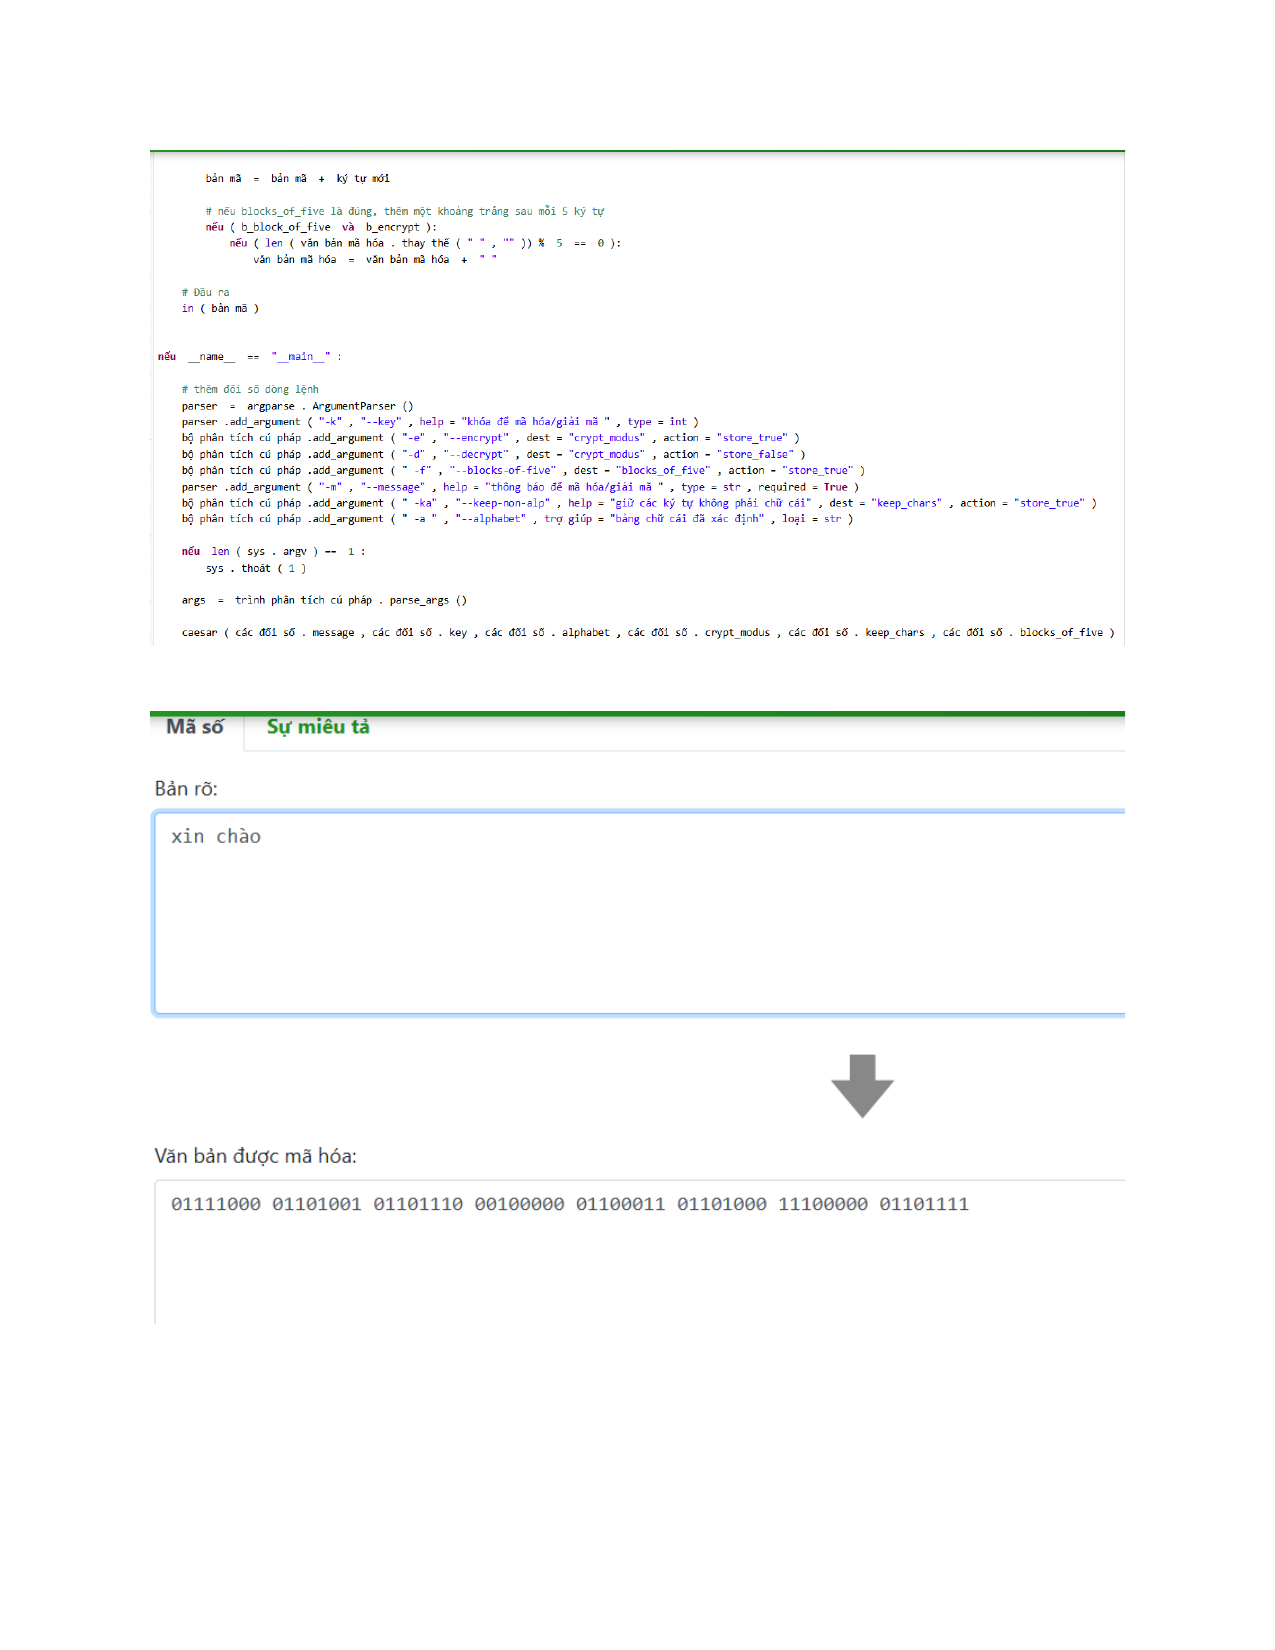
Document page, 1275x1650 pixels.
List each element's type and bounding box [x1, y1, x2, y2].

picture [150, 711, 1125, 1324]
picture [150, 150, 1125, 646]
